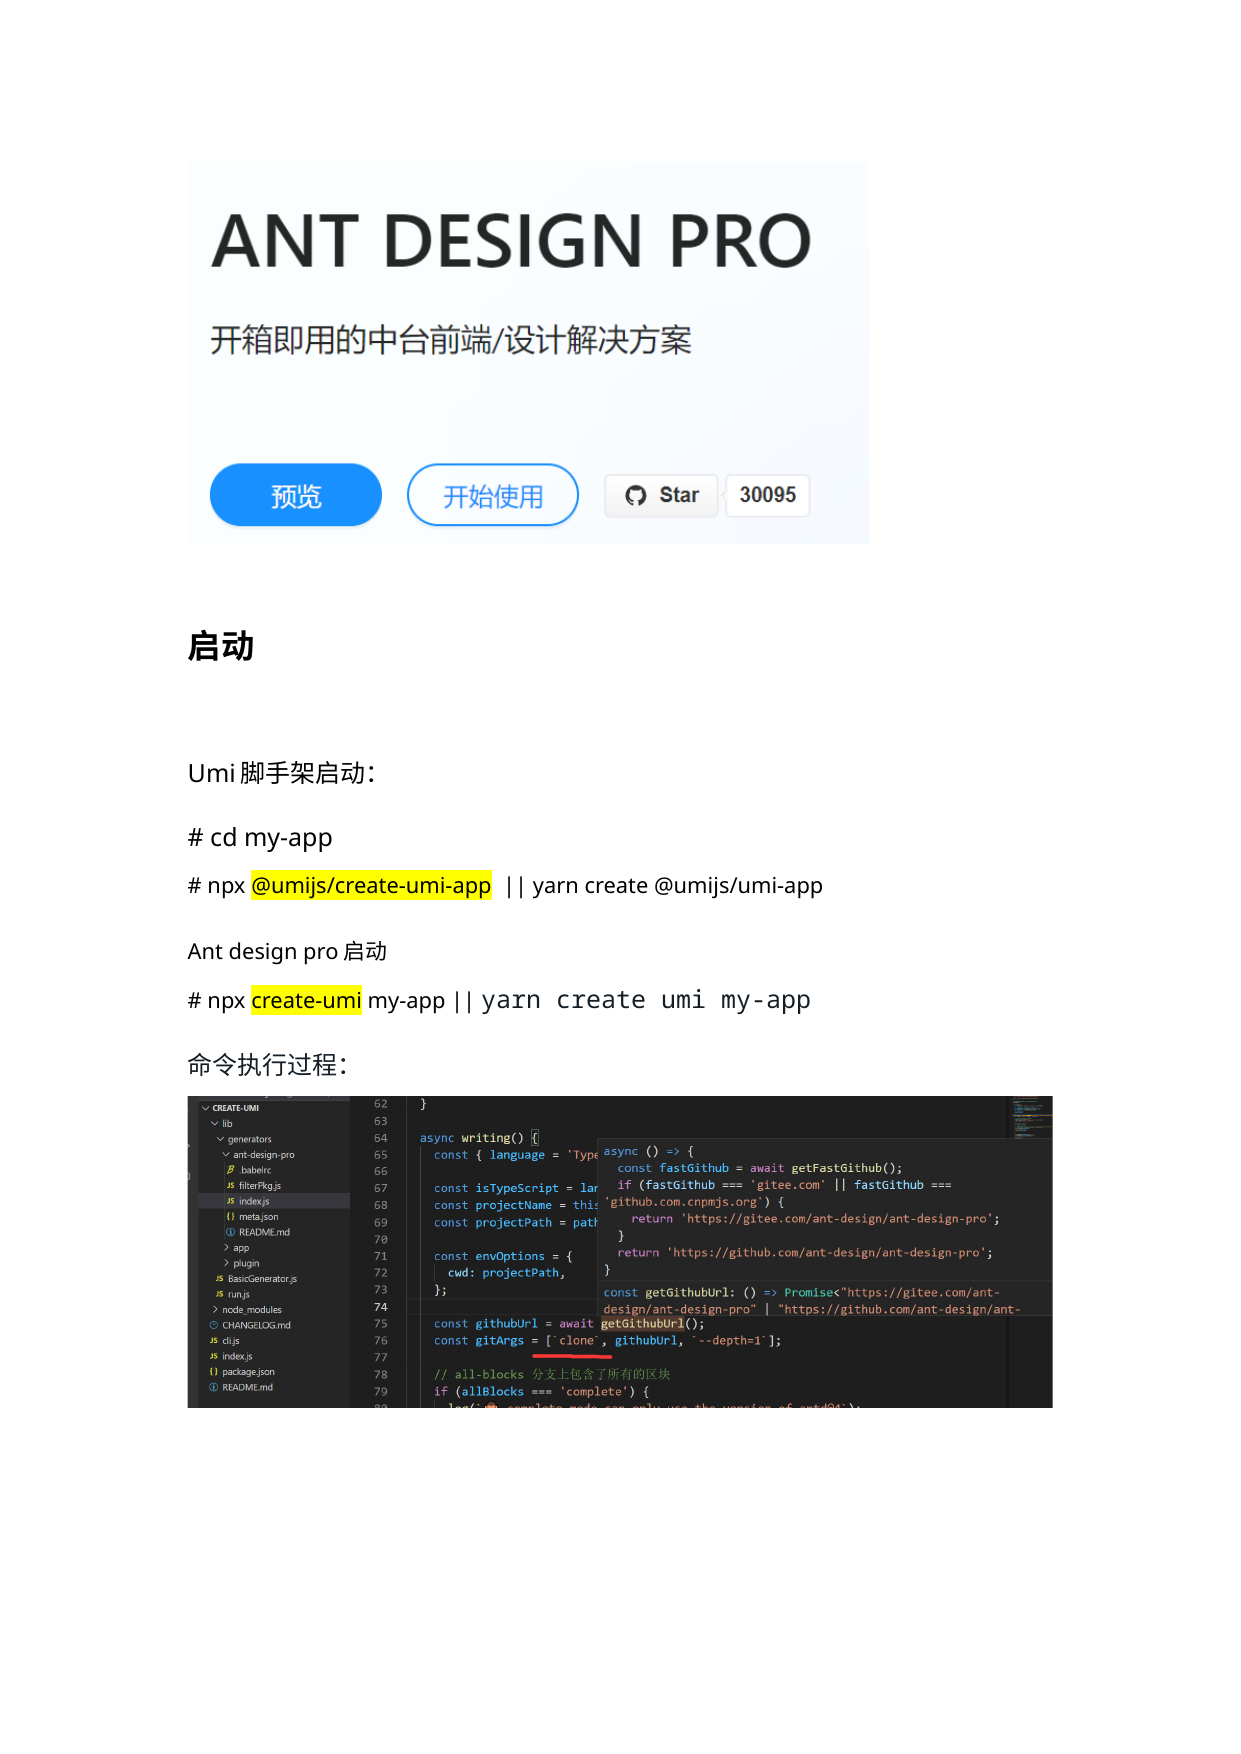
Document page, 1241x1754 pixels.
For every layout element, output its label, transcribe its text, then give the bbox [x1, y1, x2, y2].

text 命令执行过程： [187, 1031, 1053, 1096]
text # npx create-umi my-app || yarn create umi my-app [187, 966, 1053, 1031]
text Umi脚手架启动： [187, 739, 1053, 804]
subtitle 启动 [187, 612, 1053, 677]
picture [187, 1096, 1053, 1408]
text # cd my-app [187, 804, 1053, 869]
picture [187, 162, 869, 544]
text # npx @umijs/create-umi-app || yarn create @umijs/umi-app [187, 869, 1053, 901]
text Ant design pro启动 [187, 934, 1053, 966]
